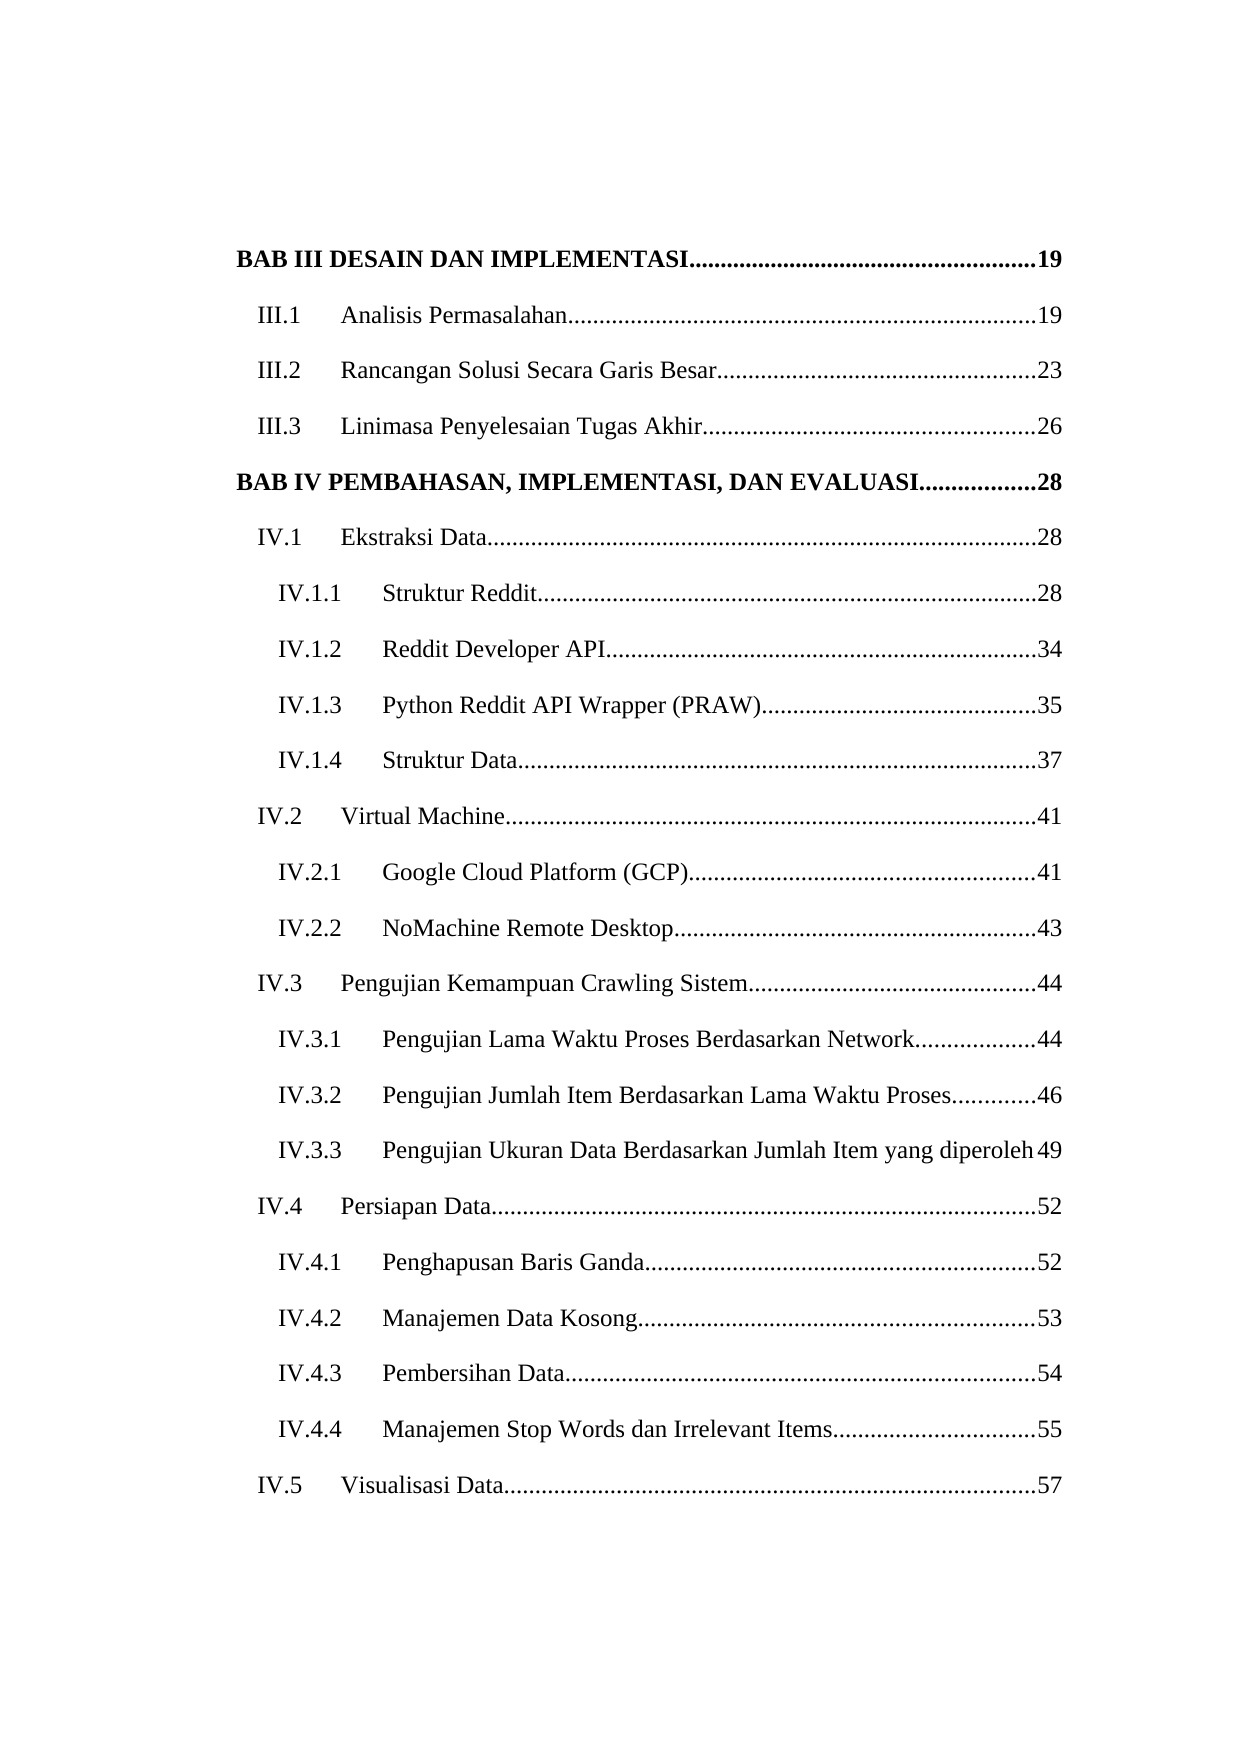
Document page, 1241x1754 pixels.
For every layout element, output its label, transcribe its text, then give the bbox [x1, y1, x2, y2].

text IV.2 Virtual Machine 41 [257, 801, 1063, 830]
text IV.4 Persiapan Data 52 [257, 1191, 1063, 1220]
text III.3 Linimasa Penyelesaian Tugas Akhir 26 [257, 411, 1063, 440]
text IV.1.3 Python Reddit API Wrapper (PRAW) 35 [278, 690, 1063, 718]
text IV.4.1 Penghapusan Baris Ganda 52 [278, 1247, 1063, 1276]
text III.2 Rancangan Solusi Secara Garis Besar 23 [257, 355, 1063, 384]
text IV.1.4 Struktur Data 37 [278, 745, 1063, 774]
text IV.4.3 Pembersihan Data 54 [278, 1358, 1063, 1387]
text IV.3.3 Pengujian Ukuran Data Berdasarkan Jumlah Item yang diperoleh 49 [278, 1136, 1063, 1164]
text IV.2.2 NoMachine Remote Desktop 43 [278, 913, 1063, 941]
text BAB IV PEMBAHASAN, IMPLEMENTASI, DAN EVALUASI 28 [236, 467, 1063, 496]
text IV.5 Visualisasi Data 57 [257, 1470, 1063, 1499]
text IV.3 Pengujian Kemampuan Crawling Sistem 44 [257, 968, 1063, 997]
text IV.3.2 Pengujian Jumlah Item Berdasarkan Lama Waktu Proses 46 [278, 1080, 1063, 1108]
text IV.3.1 Pengujian Lama Waktu Proses Berdasarkan Network 44 [278, 1024, 1063, 1053]
text IV.4.2 Manajemen Data Kosong 53 [278, 1303, 1063, 1331]
text IV.1.1 Struktur Reddit 28 [278, 578, 1063, 607]
text III.1 Analisis Permasalahan 19 [257, 300, 1063, 328]
text IV.1 Ekstraksi Data 28 [257, 522, 1063, 551]
text IV.2.1 Google Cloud Platform (GCP) 41 [278, 857, 1063, 886]
text IV.4.4 Manajemen Stop Words dan Irrelevant Items 55 [278, 1414, 1063, 1443]
text BAB III DESAIN DAN IMPLEMENTASI 19 [236, 244, 1063, 273]
text IV.1.2 Reddit Developer API 34 [278, 634, 1063, 663]
